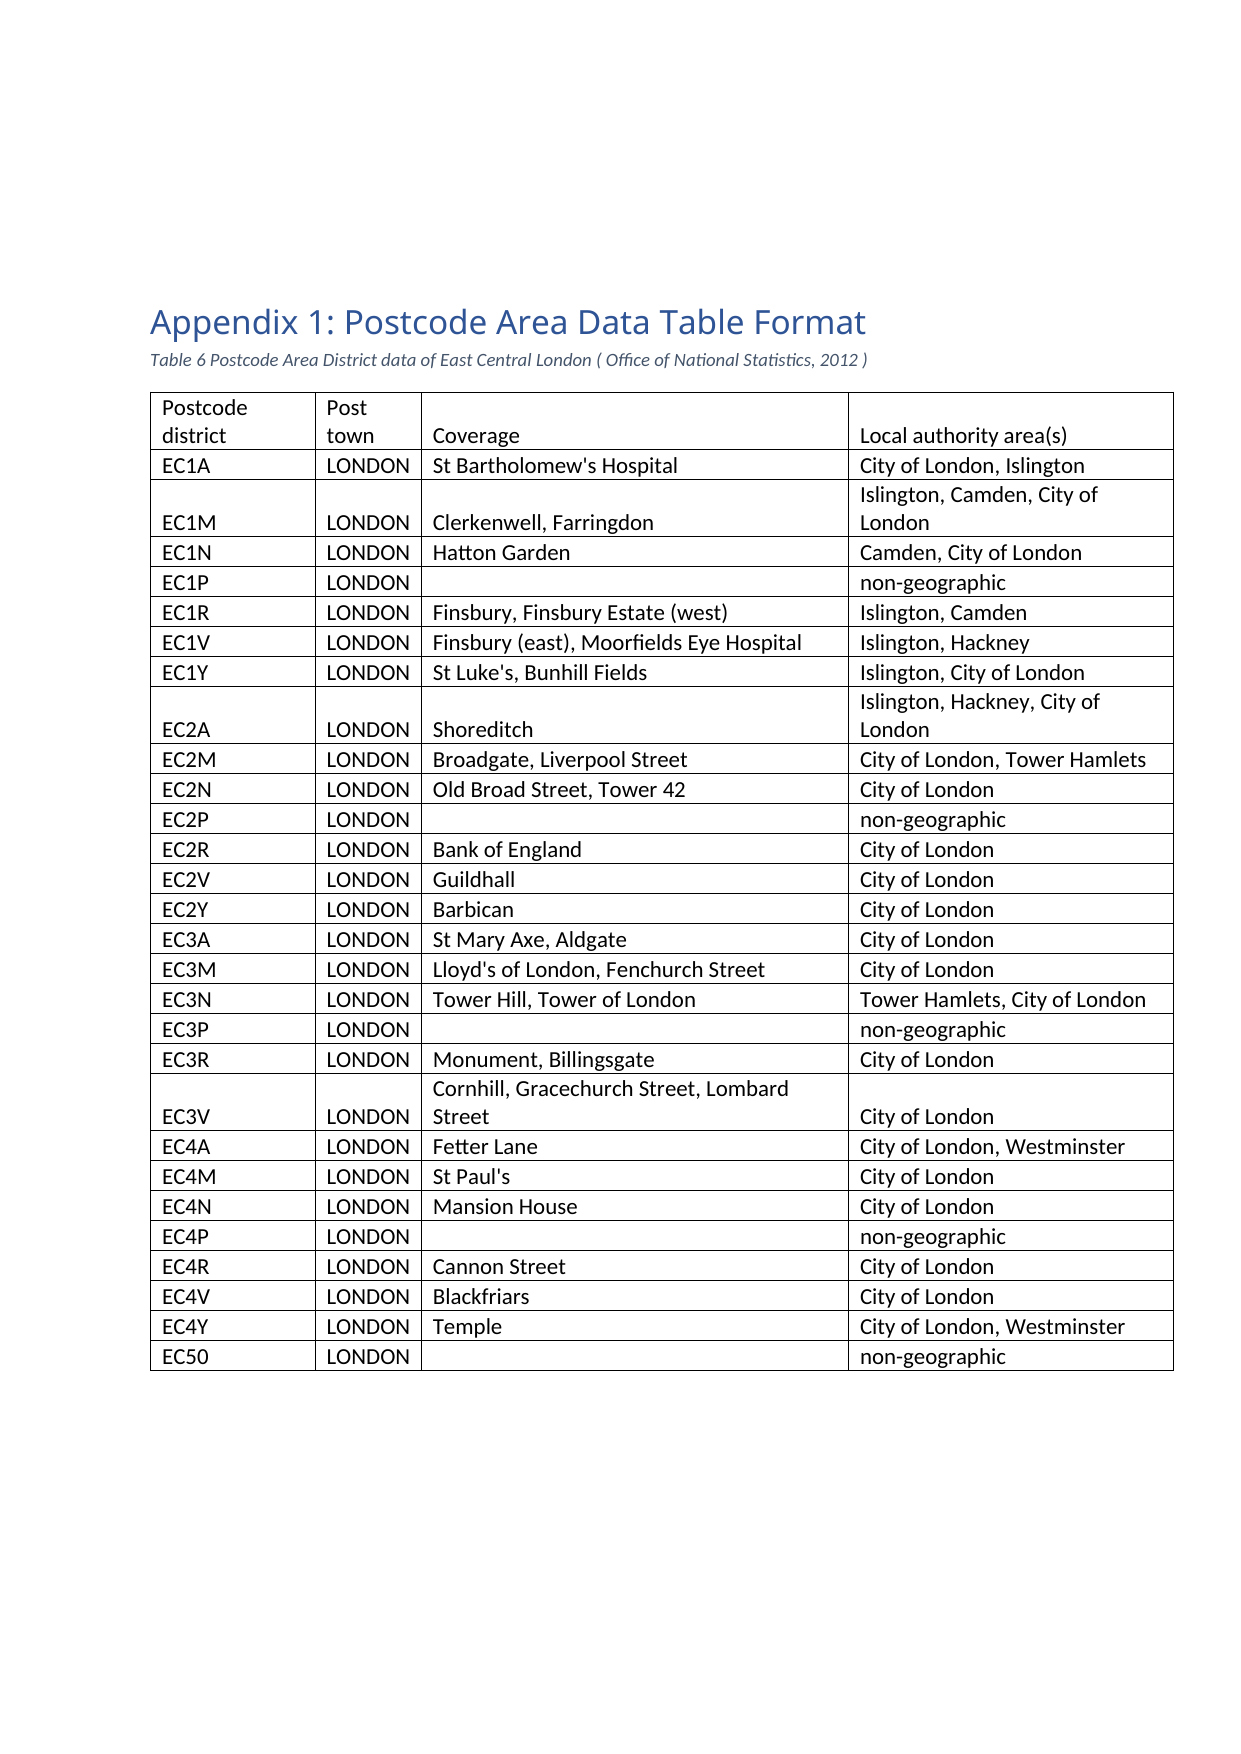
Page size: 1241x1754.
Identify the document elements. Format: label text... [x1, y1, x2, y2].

table_cell City of London [849, 1044, 1173, 1073]
table_cell LONDON [316, 1044, 421, 1073]
table_header Postcode district [151, 393, 315, 449]
table_cell EC1Y [151, 657, 315, 686]
table_cell Shoreditch [422, 687, 848, 743]
table_cell City of London [849, 1074, 1173, 1130]
table_cell LONDON [316, 1341, 421, 1370]
table_cell non-geographic [849, 1014, 1173, 1043]
table_cell Islington, Camden [849, 597, 1173, 626]
table_cell EC3A [151, 924, 315, 953]
table_cell [422, 1014, 848, 1043]
table_cell City of London [849, 924, 1173, 953]
table_cell City of London [849, 954, 1173, 983]
table_cell EC2Y [151, 894, 315, 923]
table_cell City of London, Westminster [849, 1311, 1173, 1340]
table_cell St Luke's, Bunhill Fields [422, 657, 848, 686]
table_cell City of London [849, 1281, 1173, 1310]
table_cell Islington, Hackney, City of London [849, 687, 1173, 743]
table_cell City of London [849, 834, 1173, 863]
table_cell Temple [422, 1311, 848, 1340]
table_cell EC2P [151, 804, 315, 833]
table_cell EC4V [151, 1281, 315, 1310]
table_cell LONDON [316, 627, 421, 656]
table_cell [422, 1341, 848, 1370]
table_cell EC2V [151, 864, 315, 893]
table_cell EC4A [151, 1131, 315, 1160]
table_cell Finsbury (east), Moorfields Eye Hospital [422, 627, 848, 656]
table_cell Lloyd's of London, Fenchurch Street [422, 954, 848, 983]
table_cell Old Broad Street, Tower 42 [422, 774, 848, 803]
table_cell Bank of England [422, 834, 848, 863]
table_cell EC4Y [151, 1311, 315, 1340]
table_cell City of London [849, 1161, 1173, 1190]
table_cell Cornhill, Gracechurch Street, Lombard Street [422, 1074, 848, 1130]
table_cell LONDON [316, 1251, 421, 1280]
table_header Local authority area(s) [849, 393, 1173, 449]
table_cell Mansion House [422, 1191, 848, 1220]
table_cell Camden, City of London [849, 537, 1173, 566]
table_cell EC2N [151, 774, 315, 803]
table_cell EC4N [151, 1191, 315, 1220]
table_cell LONDON [316, 597, 421, 626]
table_cell LONDON [316, 1074, 421, 1130]
table_cell LONDON [316, 954, 421, 983]
table_cell City of London, Islington [849, 450, 1173, 479]
table_cell LONDON [316, 1281, 421, 1310]
table_cell LONDON [316, 924, 421, 953]
table_cell LONDON [316, 894, 421, 923]
table_cell City of London, Westminster [849, 1131, 1173, 1160]
table_cell EC1R [151, 597, 315, 626]
table_cell Islington, Hackney [849, 627, 1173, 656]
table_cell LONDON [316, 687, 421, 743]
table_cell Islington, Camden, City of London [849, 480, 1173, 536]
table_cell LONDON [316, 744, 421, 773]
table_cell non-geographic [849, 1341, 1173, 1370]
table_header Post town [316, 393, 421, 449]
table_cell EC4M [151, 1161, 315, 1190]
table_cell Hatton Garden [422, 537, 848, 566]
table_cell Cannon Street [422, 1251, 848, 1280]
table_cell City of London [849, 894, 1173, 923]
table_cell EC3M [151, 954, 315, 983]
table_cell LONDON [316, 567, 421, 596]
table_cell LONDON [316, 537, 421, 566]
table_cell EC4P [151, 1221, 315, 1250]
table_cell EC1P [151, 567, 315, 596]
table_header Coverage [422, 393, 848, 449]
table_cell EC2A [151, 687, 315, 743]
table_cell City of London [849, 1191, 1173, 1220]
subtitle Appendix 1: Postcode Area Data Table Format [150, 299, 1090, 344]
table_cell LONDON [316, 1131, 421, 1160]
table_cell EC1M [151, 480, 315, 536]
table_cell [422, 1221, 848, 1250]
table_cell non-geographic [849, 1221, 1173, 1250]
table_cell City of London, Tower Hamlets [849, 744, 1173, 773]
table_cell Clerkenwell, Farringdon [422, 480, 848, 536]
table_cell LONDON [316, 804, 421, 833]
table_cell St Mary Axe, Aldgate [422, 924, 848, 953]
table_cell Broadgate, Liverpool Street [422, 744, 848, 773]
table_cell Tower Hill, Tower of London [422, 984, 848, 1013]
table_cell Fetter Lane [422, 1131, 848, 1160]
table_cell EC2M [151, 744, 315, 773]
table_cell EC4R [151, 1251, 315, 1280]
table_cell EC1A [151, 450, 315, 479]
table_cell [422, 567, 848, 596]
table_cell LONDON [316, 1311, 421, 1340]
table_cell LONDON [316, 984, 421, 1013]
table_cell LONDON [316, 1161, 421, 1190]
table_cell EC3N [151, 984, 315, 1013]
table_cell Islington, City of London [849, 657, 1173, 686]
table_cell Tower Hamlets, City of London [849, 984, 1173, 1013]
table_cell EC3R [151, 1044, 315, 1073]
table_cell Finsbury, Finsbury Estate (west) [422, 597, 848, 626]
table_cell St Paul's [422, 1161, 848, 1190]
table_cell non-geographic [849, 567, 1173, 596]
table_cell Blackfriars [422, 1281, 848, 1310]
table_cell [422, 804, 848, 833]
text Table 6 Postcode Area District data of East Central London ( Office of National Statistics, 2012 ) [150, 348, 1090, 371]
table_cell St Bartholomew's Hospital [422, 450, 848, 479]
table_cell LONDON [316, 1221, 421, 1250]
table_cell non-geographic [849, 804, 1173, 833]
table_cell Monument, Billingsgate [422, 1044, 848, 1073]
table_cell Guildhall [422, 864, 848, 893]
table_cell City of London [849, 774, 1173, 803]
table_cell LONDON [316, 450, 421, 479]
table_cell City of London [849, 864, 1173, 893]
table_cell EC50 [151, 1341, 315, 1370]
table_cell LONDON [316, 480, 421, 536]
table_cell Barbican [422, 894, 848, 923]
table_cell LONDON [316, 1014, 421, 1043]
table_cell LONDON [316, 1191, 421, 1220]
table_cell EC1N [151, 537, 315, 566]
table_cell EC2R [151, 834, 315, 863]
table_cell City of London [849, 1251, 1173, 1280]
table_cell LONDON [316, 834, 421, 863]
table_cell EC1V [151, 627, 315, 656]
table_cell LONDON [316, 657, 421, 686]
table_cell EC3P [151, 1014, 315, 1043]
table_cell LONDON [316, 864, 421, 893]
table_cell LONDON [316, 774, 421, 803]
table_cell EC3V [151, 1074, 315, 1130]
